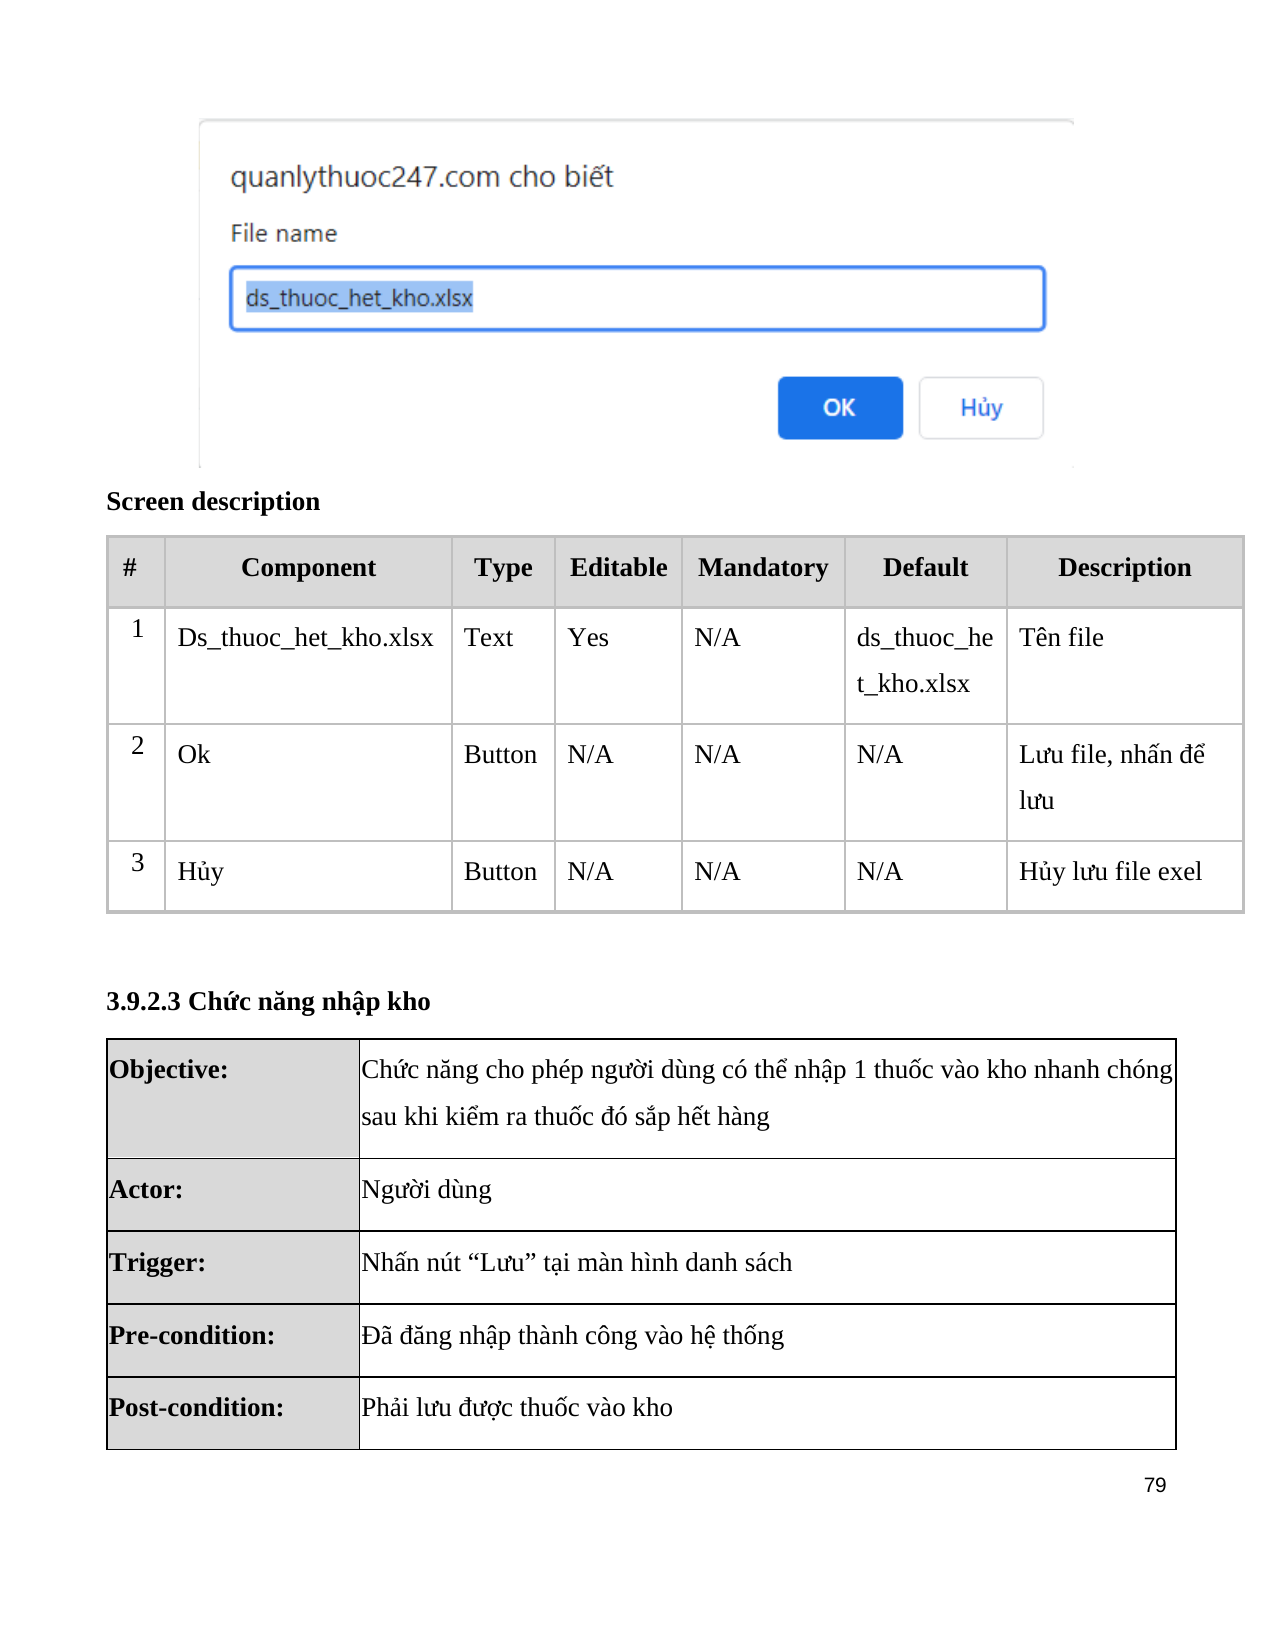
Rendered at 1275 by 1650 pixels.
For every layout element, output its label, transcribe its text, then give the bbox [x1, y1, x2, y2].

table_cell Post-condition: [108, 1378, 359, 1449]
table_cell N/A [683, 725, 844, 840]
table_cell Phải lưu được thuốc vào kho [360, 1378, 1175, 1449]
table_cell Yes [556, 609, 681, 723]
table_cell Text [453, 609, 554, 723]
table_header Editable [556, 538, 681, 606]
table_cell Pre-condition: [108, 1305, 359, 1376]
table_cell N/A [846, 725, 1006, 840]
table_cell Tên file [1008, 609, 1242, 723]
table_cell Actor: [108, 1159, 359, 1230]
table_cell Nhấn nút “Lưu” tại màn hình danh sách [360, 1232, 1175, 1303]
table_cell Đã đăng nhập thành công vào hệ thống [360, 1305, 1175, 1376]
table_cell N/A [556, 725, 681, 840]
table_header Type [453, 538, 554, 606]
table_cell N/A [683, 609, 844, 723]
table_cell N/A [683, 842, 844, 910]
subtitle Chức năng nhập kho [106, 985, 1167, 1016]
table_header # [109, 538, 164, 606]
table_cell Ok [166, 725, 451, 840]
table_cell Ds_thuoc_het_kho.xlsx [166, 609, 451, 723]
table_cell 2 [109, 725, 164, 840]
table_header Component [166, 538, 451, 606]
table_cell 3 [109, 842, 164, 910]
table_header Description [1008, 538, 1242, 606]
table_header Objective: [108, 1040, 359, 1157]
table_cell Người dùng [360, 1159, 1175, 1230]
table_cell Hủy lưu file exel [1008, 842, 1242, 910]
table_header Mandatory [683, 538, 844, 606]
table_cell Button [453, 725, 554, 840]
text Screen description [106, 485, 1167, 516]
table_cell Lưu file, nhấn để lưu [1008, 725, 1242, 840]
table_header Chức năng cho phép người dùng có thể nhập 1 thuốc vào kho nhanh chóng sau khi kiểm ra thuốc đó sắp hết hàng [360, 1040, 1175, 1157]
table_cell Hủy [166, 842, 451, 910]
table_cell Button [453, 842, 554, 910]
table_cell Trigger: [108, 1232, 359, 1303]
table_cell N/A [846, 842, 1006, 910]
table_cell N/A [556, 842, 681, 910]
picture [198, 118, 1074, 468]
table_header Default [846, 538, 1006, 606]
table_cell 1 [109, 609, 164, 723]
table_cell ds_thuoc_het_kho.xlsx [846, 609, 1006, 723]
